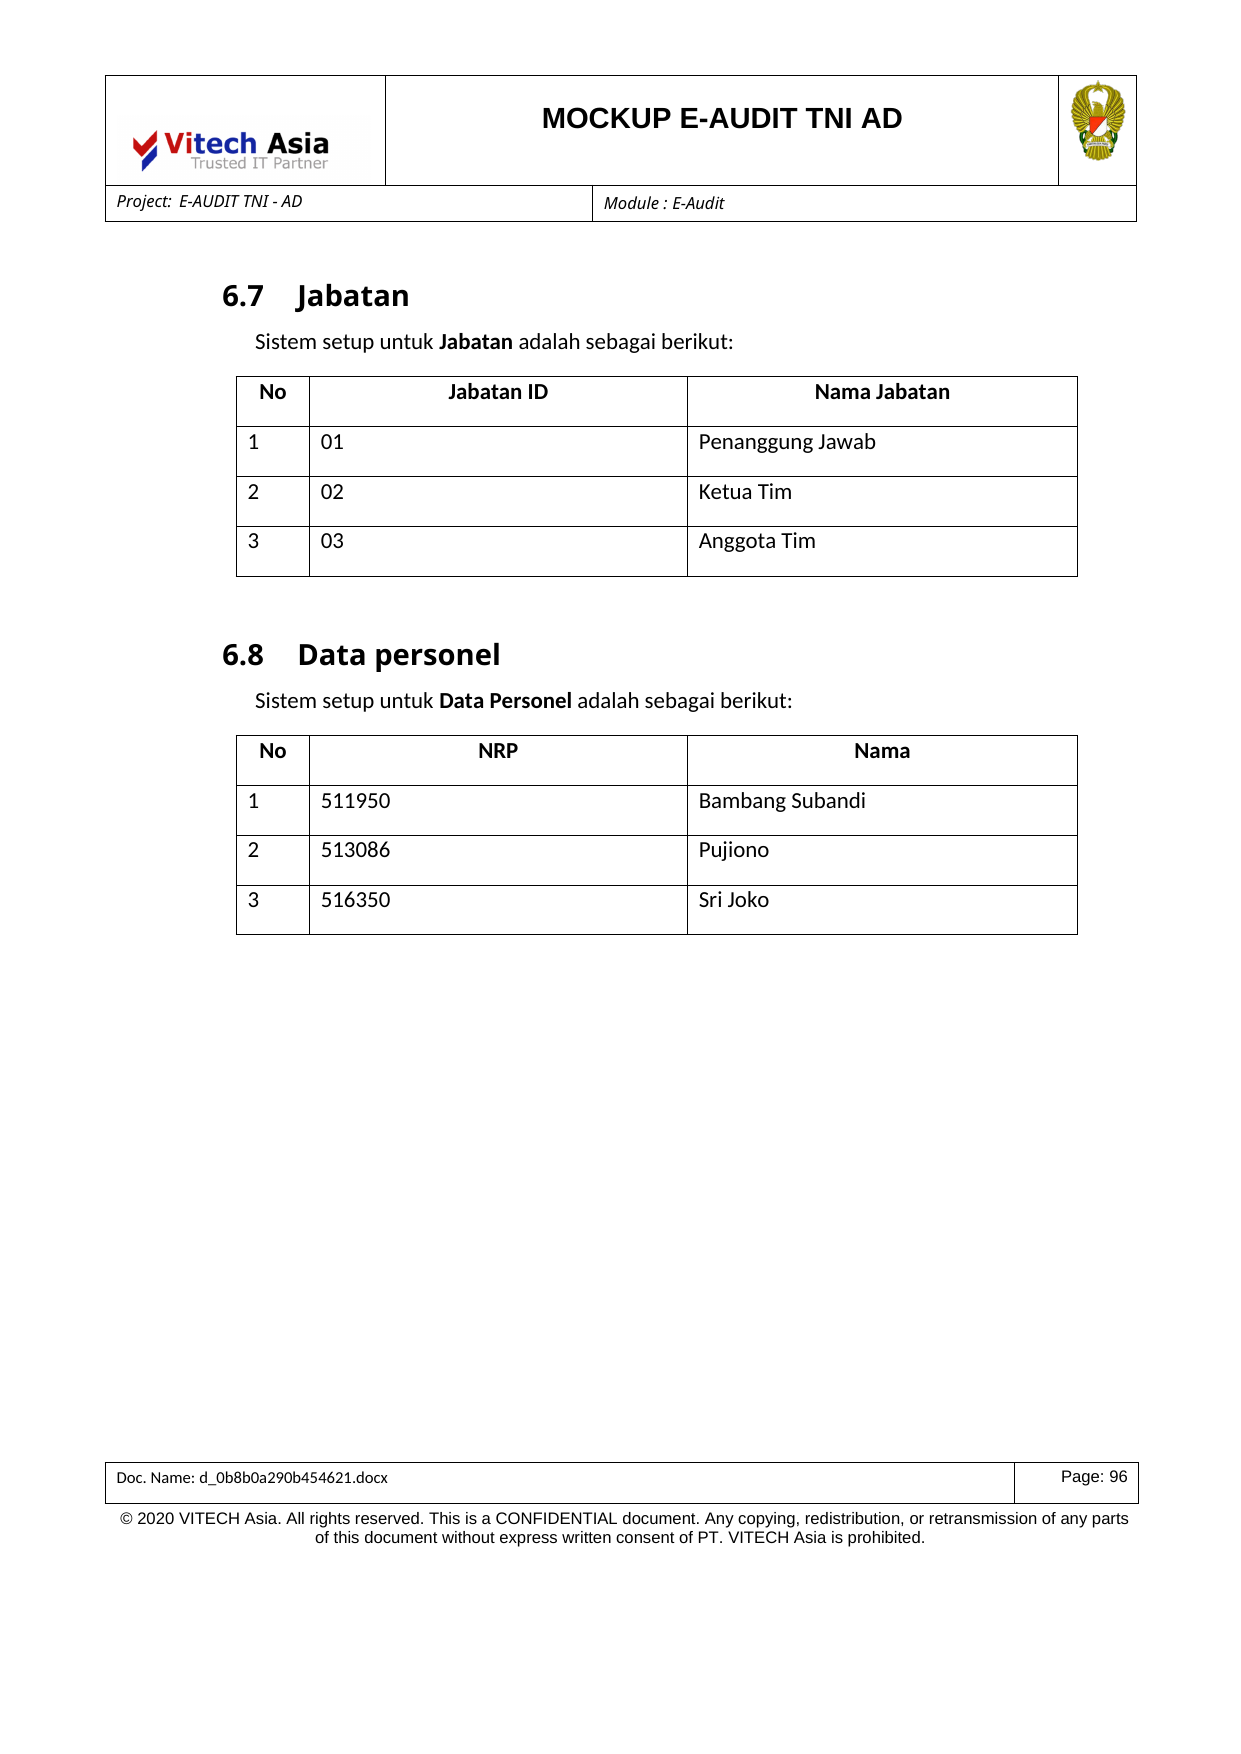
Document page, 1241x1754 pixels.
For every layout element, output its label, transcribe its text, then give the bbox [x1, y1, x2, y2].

table_header Nama [688, 736, 1077, 785]
table_cell 511950 [310, 786, 687, 834]
table_cell 3 [237, 527, 309, 576]
table_cell Penanggung Jawab [688, 427, 1077, 476]
table_header NRP [310, 736, 687, 785]
table_cell 02 [310, 477, 687, 526]
table_cell 03 [310, 527, 687, 576]
table_cell Pujiono [688, 836, 1077, 884]
picture [1063, 77, 1132, 164]
table_cell 1 [237, 786, 309, 834]
table_cell Ketua Tim [688, 477, 1077, 526]
table_header Nama Jabatan [688, 377, 1077, 426]
table_cell Sri Joko [688, 886, 1077, 934]
table_cell Anggota Tim [688, 527, 1077, 576]
picture [116, 115, 372, 185]
list Data personel [222, 634, 1135, 673]
list Jabatan [222, 275, 1135, 314]
table_header Jabatan ID [310, 377, 687, 426]
table_cell 1 [237, 427, 309, 476]
table_cell 2 [237, 836, 309, 884]
table_header No [237, 377, 309, 426]
table_cell 2 [237, 477, 309, 526]
table_cell 516350 [310, 886, 687, 934]
table_cell 513086 [310, 836, 687, 884]
text Sistem setup untuk Data Personel adalah sebagai berikut: [180, 686, 1135, 714]
table_cell Bambang Subandi [688, 786, 1077, 834]
text Sistem setup untuk Jabatan adalah sebagai berikut: [180, 327, 1135, 355]
table_header No [237, 736, 309, 785]
table_cell 01 [310, 427, 687, 476]
table_cell 3 [237, 886, 309, 934]
